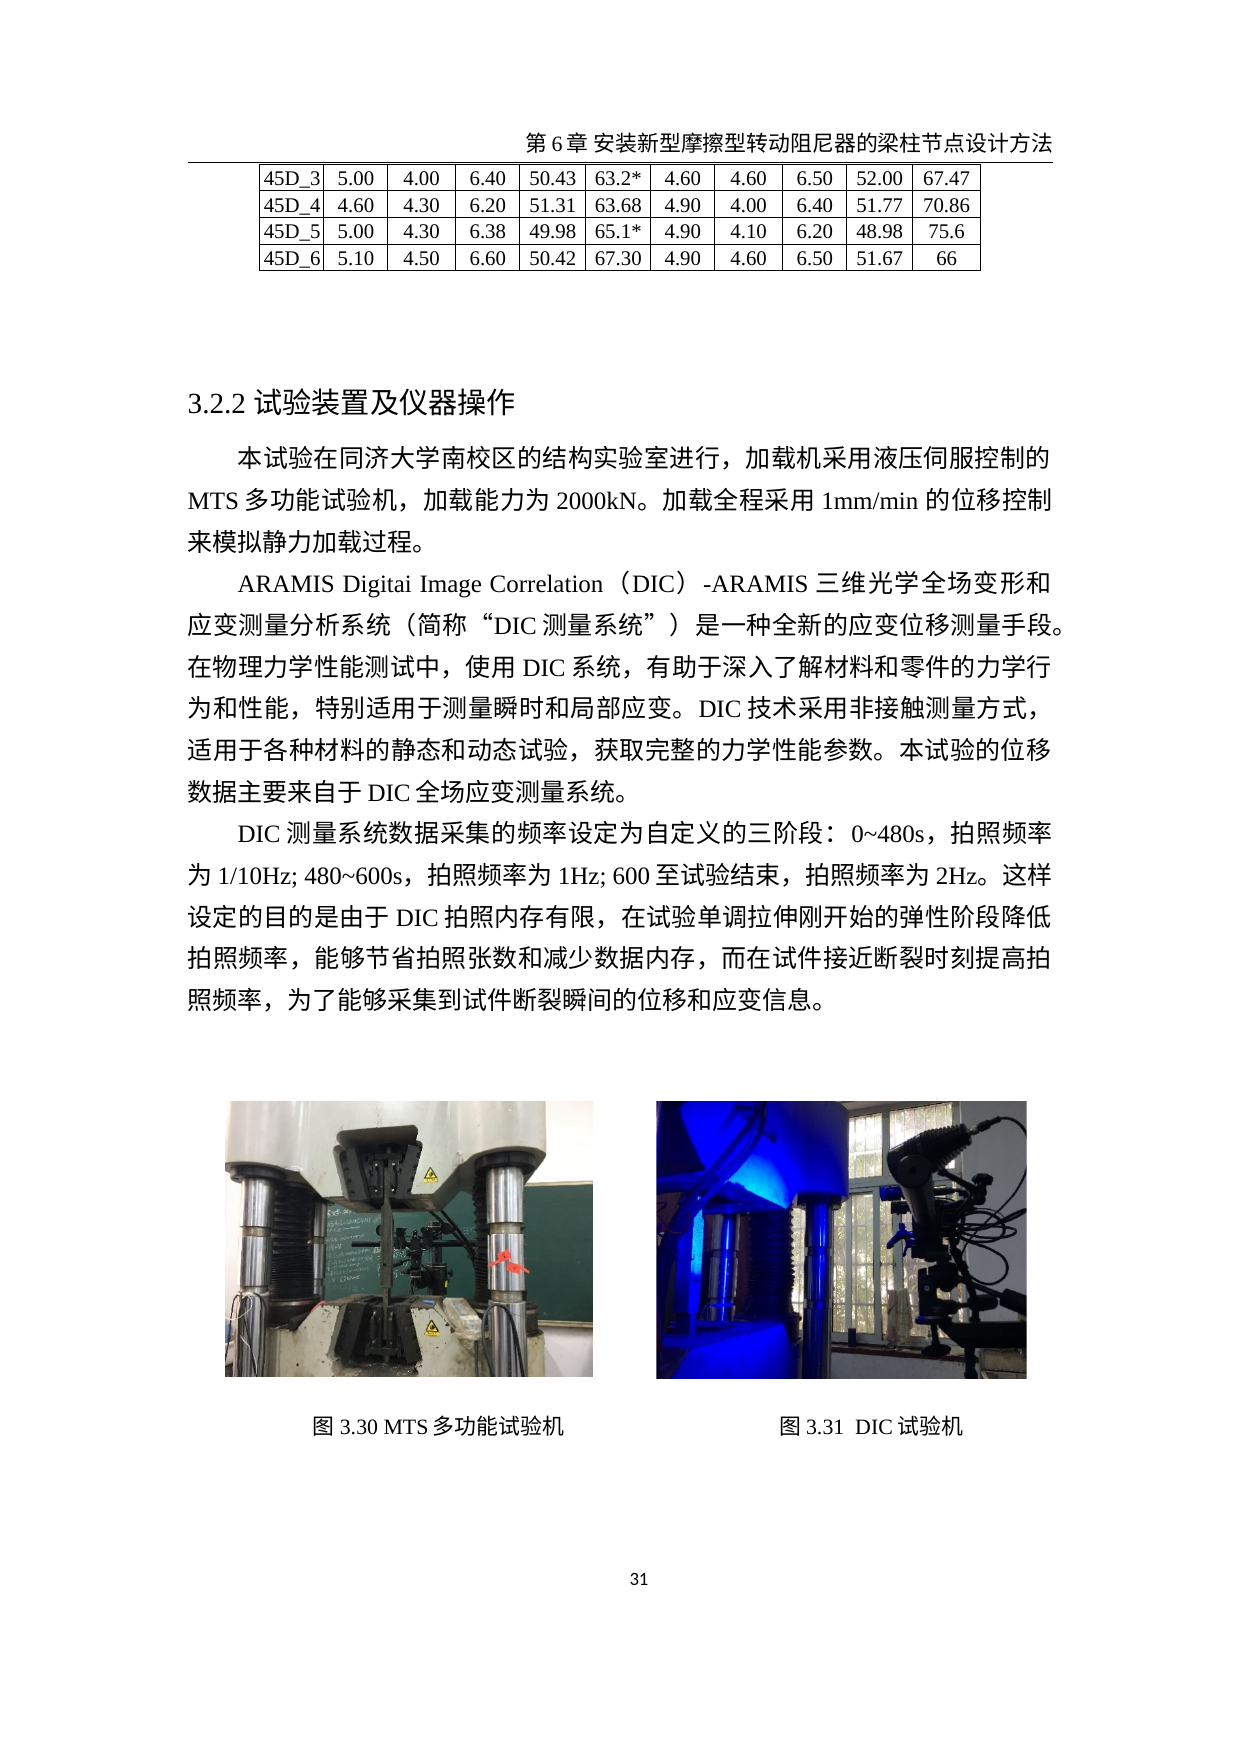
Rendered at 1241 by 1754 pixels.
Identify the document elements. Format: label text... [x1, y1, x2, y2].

table_cell 4.00 [388, 165, 455, 190]
table_cell 6.50 [783, 165, 846, 190]
text ARAMIS Digitai Image Correlation（DIC）-ARAMIS三维光学全场变形和应变测量分析系统（简称“DIC测量系统”）是一种全新的应变位移测量手段。在物理力学性能测试中，使用DIC系统，有助于深入了解材料和零件的力学行为和性能，特别适用于测量瞬时和局部应变。DIC技术采用非接触测量方式，适用于各种材料的静态和动态试验，获取完整的力学性能参数。本试验的位移数据主要来自于DIC全场应变测量系统。 [187, 559, 1053, 809]
table_cell 65.1* [586, 218, 650, 243]
table_cell 6.20 [456, 191, 519, 217]
table_cell 4.50 [388, 245, 455, 270]
table_cell 6.20 [783, 218, 846, 243]
table_cell 66 [913, 245, 980, 270]
table_cell 4.00 [715, 191, 782, 217]
table_cell 5.10 [324, 245, 387, 270]
table_cell 4.10 [715, 218, 782, 243]
table_cell 49.98 [520, 218, 585, 243]
table_cell 6.60 [456, 245, 519, 270]
table_cell 50.42 [520, 245, 585, 270]
table_cell 4.30 [388, 191, 455, 217]
table_header [188, 1101, 630, 1397]
table_cell 45D_3 [260, 165, 323, 190]
table_cell 52.00 [847, 165, 912, 190]
table_cell 45D_5 [260, 218, 323, 243]
picture [656, 1101, 1027, 1379]
table_cell 67.47 [913, 165, 980, 190]
table_cell 6.40 [783, 191, 846, 217]
text DIC测量系统数据采集的频率设定为自定义的三阶段：0~480s，拍照频率为1/10Hz; 480~600s，拍照频率为1Hz; 600至试验结束，拍照频率为2Hz。这样设定的目的是由于DIC拍照内存有限，在试验单调拉伸刚开始的弹性阶段降低拍照频率，能够节省拍照张数和减少数据内存，而在试件接近断裂时刻提高拍照频率，为了能够采集到试件断裂瞬间的位移和应变信息。 [187, 809, 1053, 1018]
table_cell 4.30 [388, 218, 455, 243]
table_cell 51.67 [847, 245, 912, 270]
table_cell 5.00 [324, 218, 387, 243]
table_cell 63.2* [586, 165, 650, 190]
table_cell 4.90 [651, 218, 714, 243]
table_cell 75.6 [913, 218, 980, 243]
table_cell 6.40 [456, 165, 519, 190]
table_cell 70.86 [913, 191, 980, 217]
table_cell 45D_4 [260, 191, 323, 217]
table_cell 6.38 [456, 218, 519, 243]
picture [225, 1101, 593, 1377]
table_cell 4.90 [651, 245, 714, 270]
table_cell 51.31 [520, 191, 585, 217]
table_cell 4.60 [715, 165, 782, 190]
table_cell 6.50 [783, 245, 846, 270]
table_cell 63.68 [586, 191, 650, 217]
list 试验装置及仪器操作 [187, 379, 1053, 422]
table_cell 5.00 [324, 165, 387, 190]
table_cell 4.60 [324, 191, 387, 217]
table_cell 45D_6 [260, 245, 323, 270]
table_cell 50.43 [520, 165, 585, 190]
text 本试验在同济大学南校区的结构实验室进行，加载机采用液压伺服控制的MTS多功能试验机，加载能力为2000kN。加载全程采用1mm/min 的位移控制来模拟静力加载过程。 [187, 434, 1053, 559]
table_cell 4.60 [651, 165, 714, 190]
table_header [630, 1101, 1053, 1397]
table_cell 67.30 [586, 245, 650, 270]
table_cell 4.90 [651, 191, 714, 217]
table_cell 4.60 [715, 245, 782, 270]
table_cell 48.98 [847, 218, 912, 243]
table_cell 51.77 [847, 191, 912, 217]
